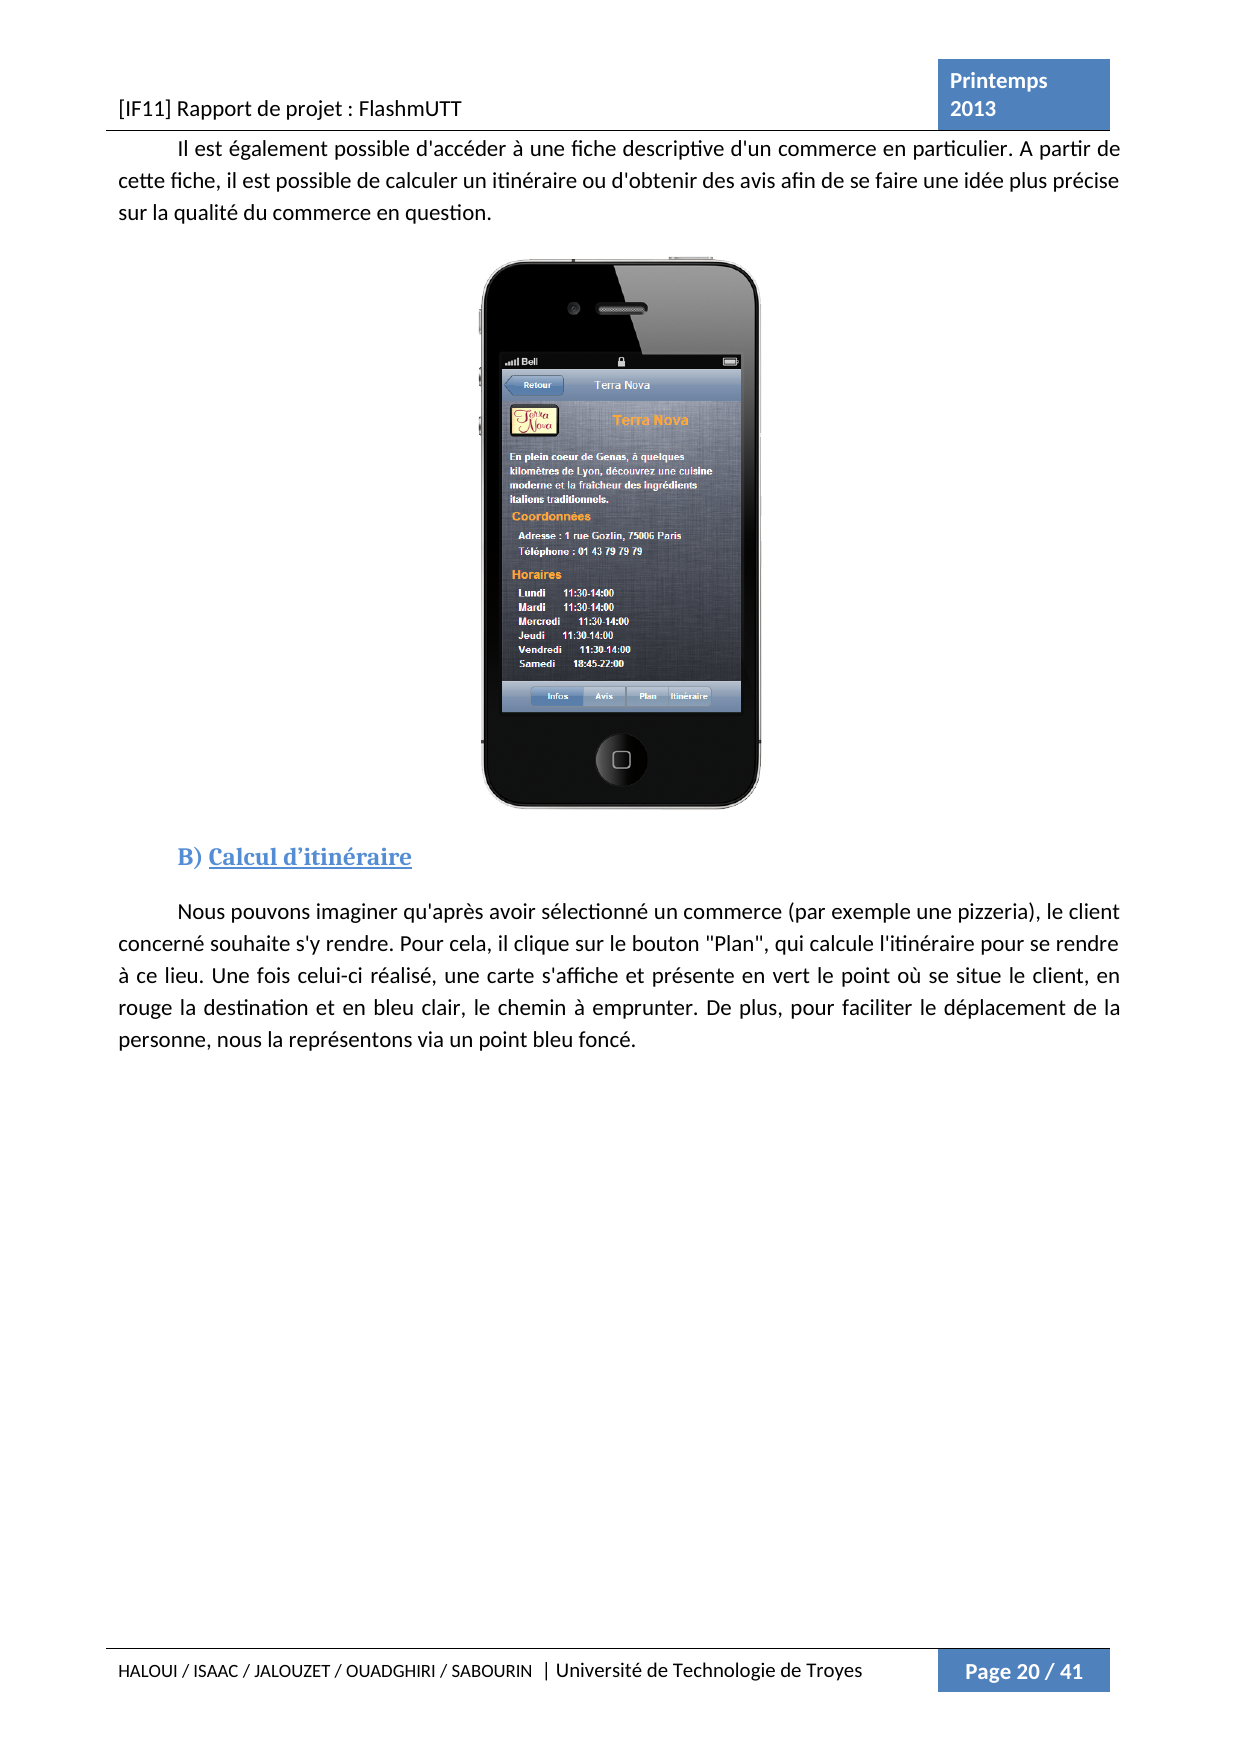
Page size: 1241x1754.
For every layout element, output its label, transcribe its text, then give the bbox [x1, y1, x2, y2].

picture [469, 251, 771, 818]
subtitle Calcul d’itinéraire [177, 843, 1122, 872]
text Il est également possible d'accéder à une fiche descriptive d'un commerce en particulier. A partir de cette fiche, il est possible de calculer un itinéraire ou d'obtenir des avis afin de se faire une idée plus précise sur la qualité du commerce en question. [118, 134, 1122, 226]
text Nous pouvons imaginer qu'après avoir sélectionné un commerce (par exemple une pizzeria), le client concerné souhaite s'y rendre. Pour cela, il clique sur le bouton "Plan", qui calcule l'itinéraire pour se rendre à ce lieu. Une fois celui-ci réalisé, une carte s'affiche et présente en vert le point où se situe le client, en rouge la destination et en bleu clair, le chemin à emprunter. De plus, pour faciliter le déplacement de la personne, nous la représentons via un point bleu foncé. [118, 897, 1122, 1053]
